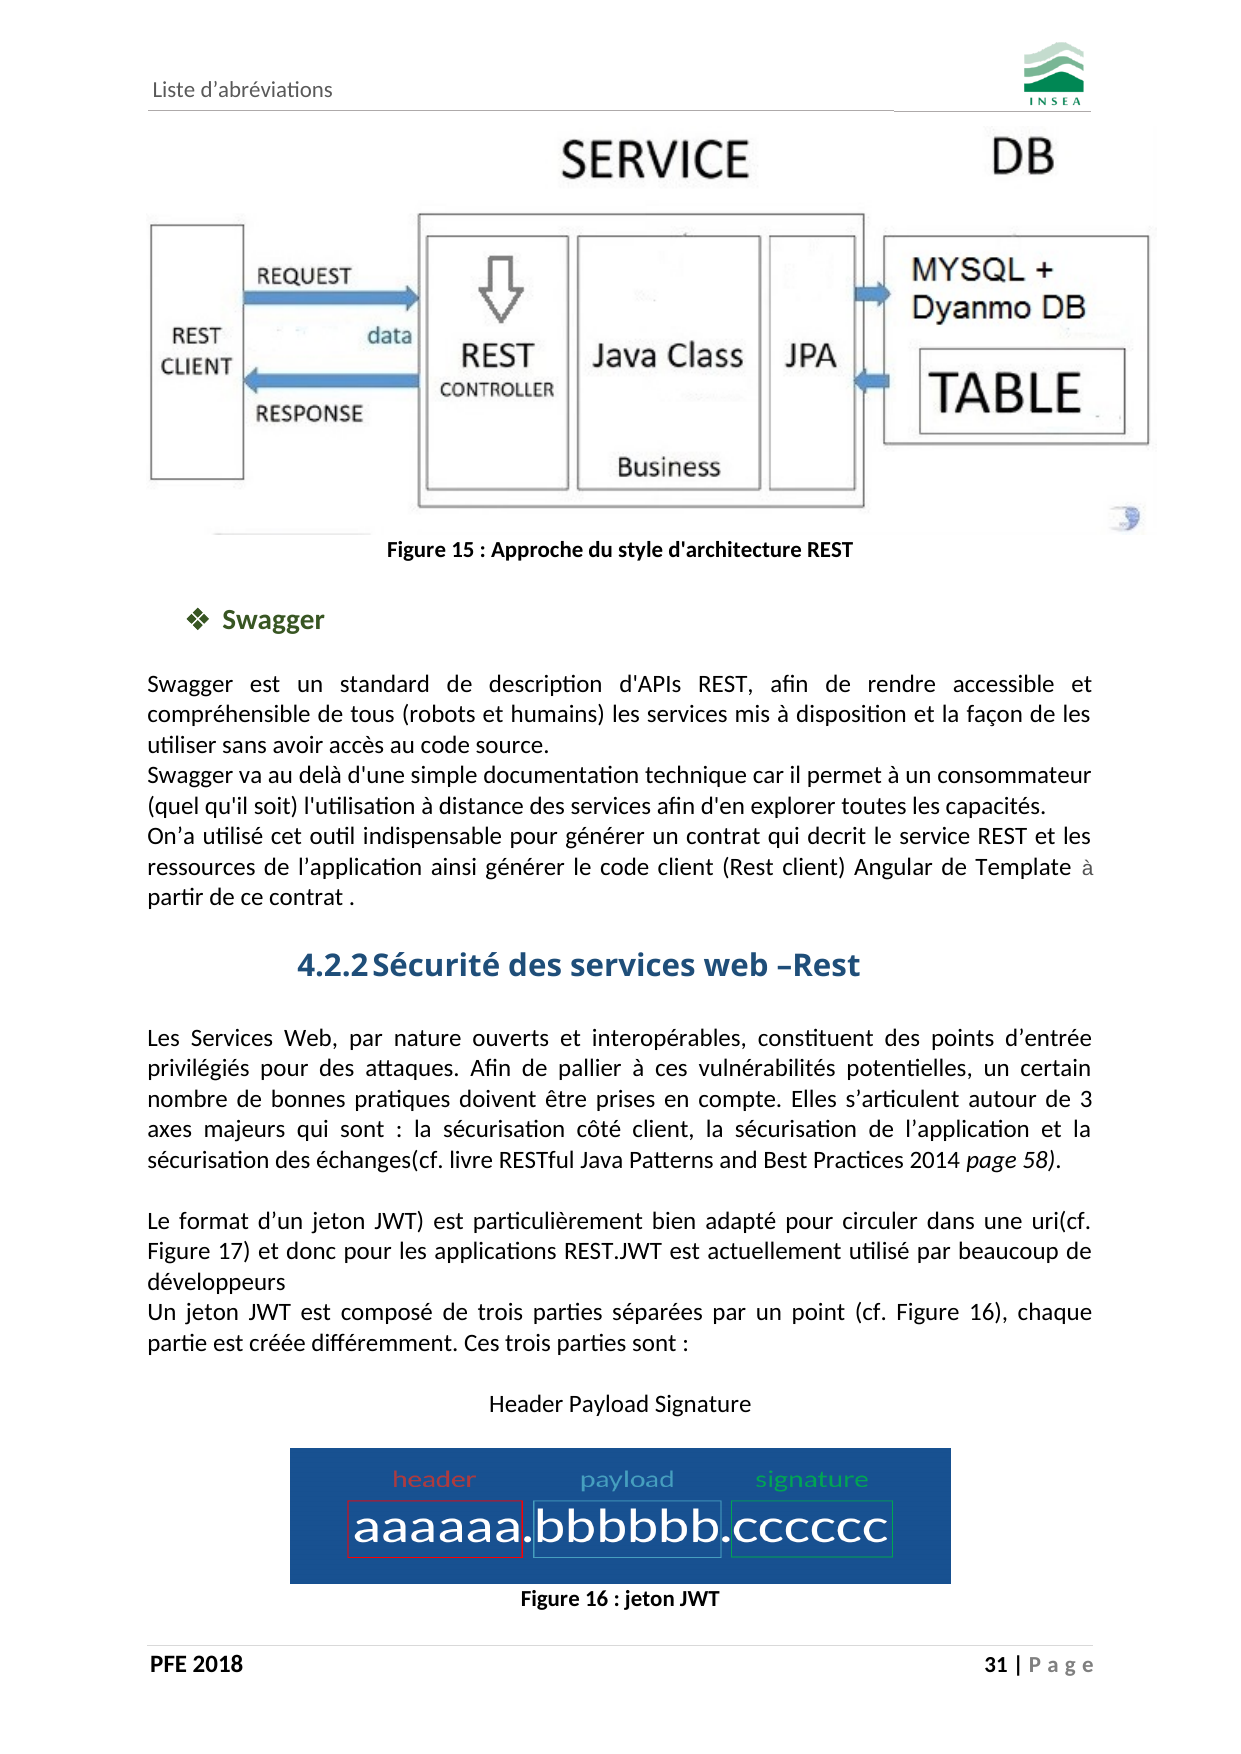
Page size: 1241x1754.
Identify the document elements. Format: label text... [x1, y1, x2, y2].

list Sécurité des services web –Rest [297, 943, 1093, 986]
text Un jeton JWT est composé de trois parties séparées par un point (cf. Figure 16), chaque partie est créée différemment. Ces trois parties sont : [147, 1296, 1093, 1357]
text Swagger va au delà d'une simple documentation technique car il permet à un consommateur (quel qu'il soit) l'utilisation à distance des services afin d'en explorer toutes les capacités. [147, 759, 1093, 820]
list Swagger [184, 601, 1093, 637]
picture [146, 126, 1157, 535]
text Header Payload Signature [147, 1388, 1093, 1418]
text Figure 15 : Approche du style d'architecture REST [147, 535, 1093, 563]
picture [290, 1448, 951, 1584]
picture [1020, 39, 1093, 113]
text Figure 16 : jeton JWT [147, 1584, 1093, 1612]
text Le format d’un jeton JWT) est particulièrement bien adapté pour circuler dans une uri(cf. Figure 17) et donc pour les applications REST.JWT est actuellement utilisé par beaucoup de développeurs [147, 1205, 1093, 1296]
text Swagger est un standard de description d'APIs REST, afin de rendre accessible et compréhensible de tous (robots et humains) les services mis à disposition et la façon de les utiliser sans avoir accès au code source. [147, 668, 1093, 759]
text On’a utilisé cet outil indispensable pour générer un contrat qui decrit le service REST et les ressources de l’application ainsi générer le code client (Rest client) Angular de Template à partir de ce contrat . [147, 820, 1093, 912]
text Les Services Web, par nature ouverts et interopérables, constituent des points d’entrée privilégiés pour des attaques. Afin de pallier à ces vulnérabilités potentielles, un certain nombre de bonnes pratiques doivent être prises en compte. Elles s’articulent autour de 3 axes majeurs qui sont : la sécurisation côté client, la sécurisation de l’application et la sécurisation des échanges(cf. livre RESTful Java Patterns and Best Practices 2014 page 58). [147, 1022, 1093, 1174]
